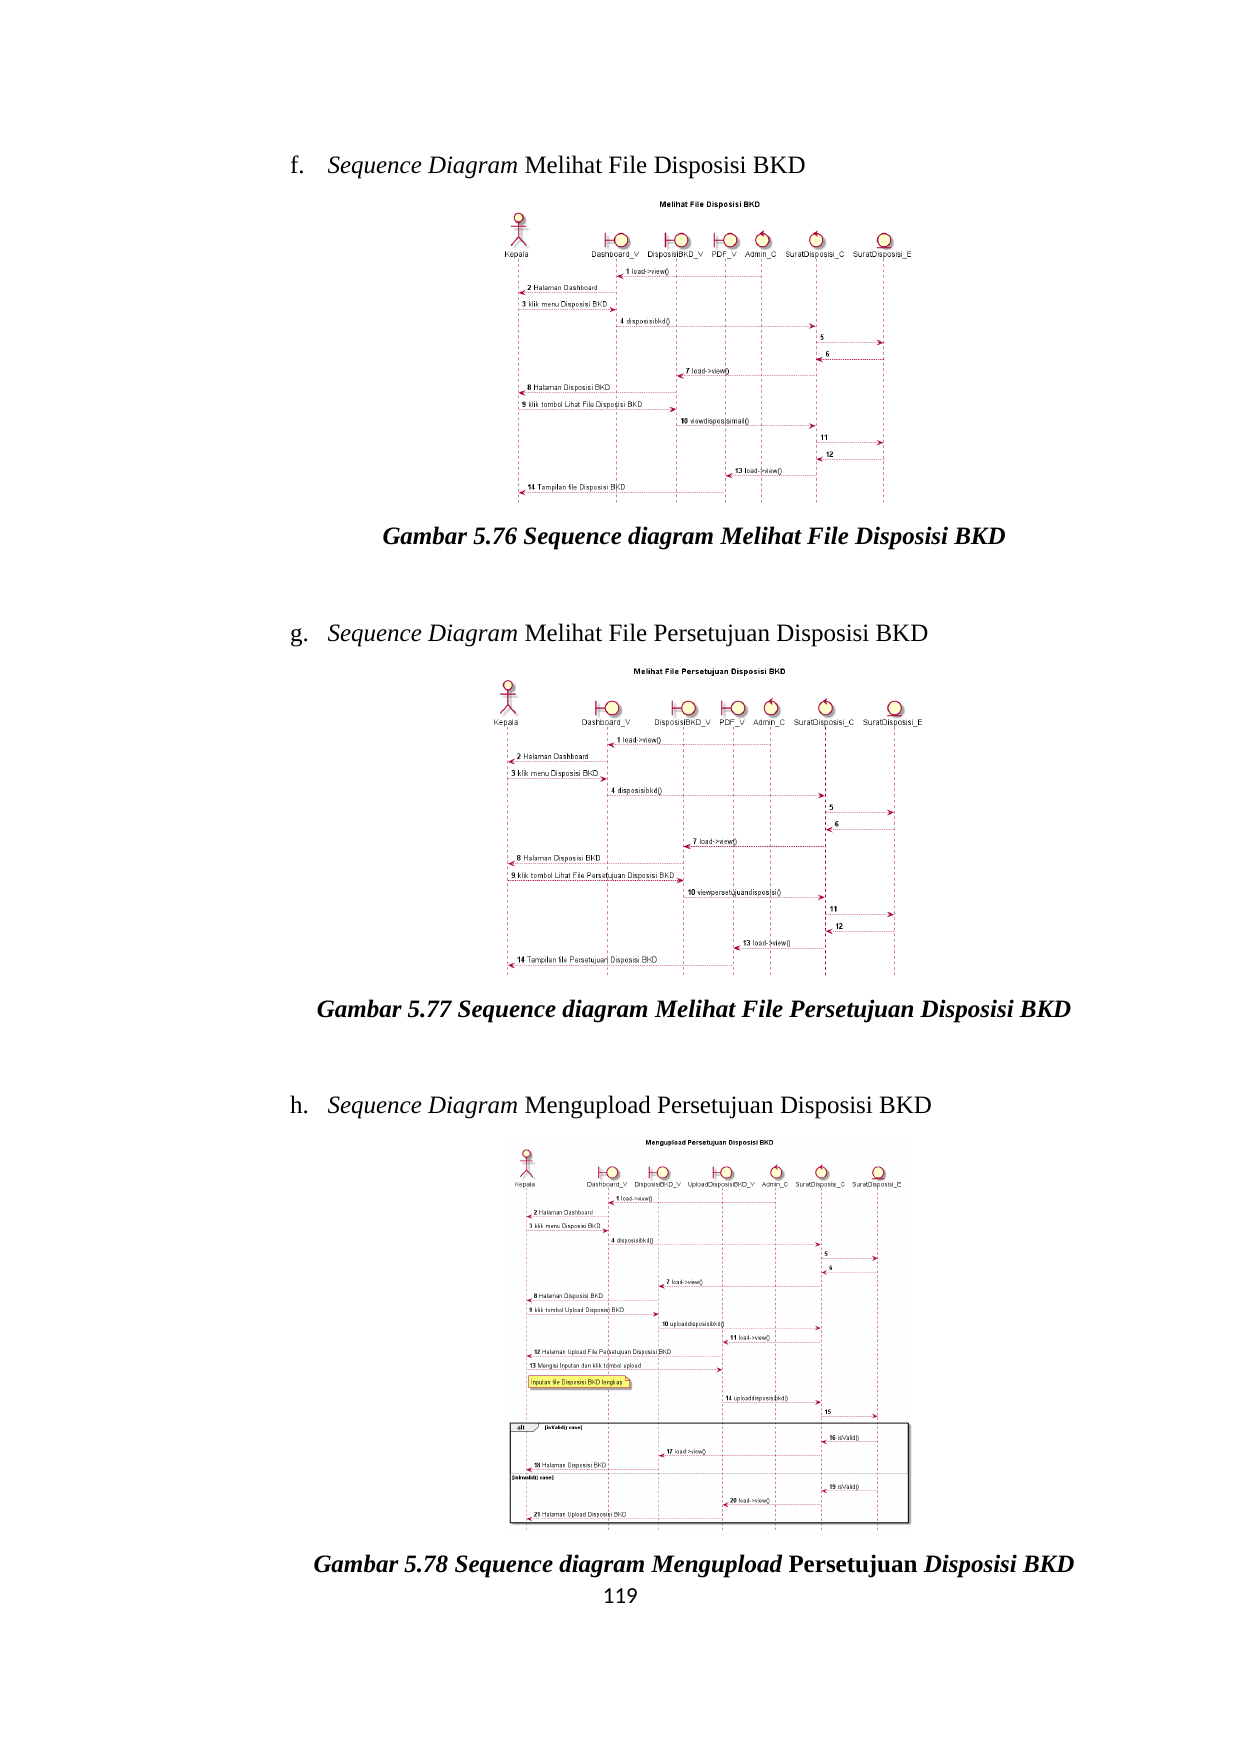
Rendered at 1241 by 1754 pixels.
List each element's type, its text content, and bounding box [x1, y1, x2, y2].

picture [504, 1133, 913, 1535]
list Sequence Diagram Mengupload Persetujuan Disposisi BKD [290, 1091, 1090, 1119]
list Sequence Diagram Melihat File Disposisi BKD [290, 150, 1090, 179]
text Gambar 5.76 Sequence diagram Melihat File Disposisi BKD [300, 521, 1090, 550]
list Sequence Diagram Melihat File Persetujuan Disposisi BKD [290, 618, 1090, 646]
picture [489, 660, 928, 981]
text Gambar 5.77 Sequence diagram Melihat File Persetujuan Disposisi BKD [300, 994, 1090, 1023]
picture [500, 193, 917, 508]
text Gambar 5.78 Sequence diagram Mengupload Persetujuan Disposisi BKD [300, 1549, 1090, 1578]
